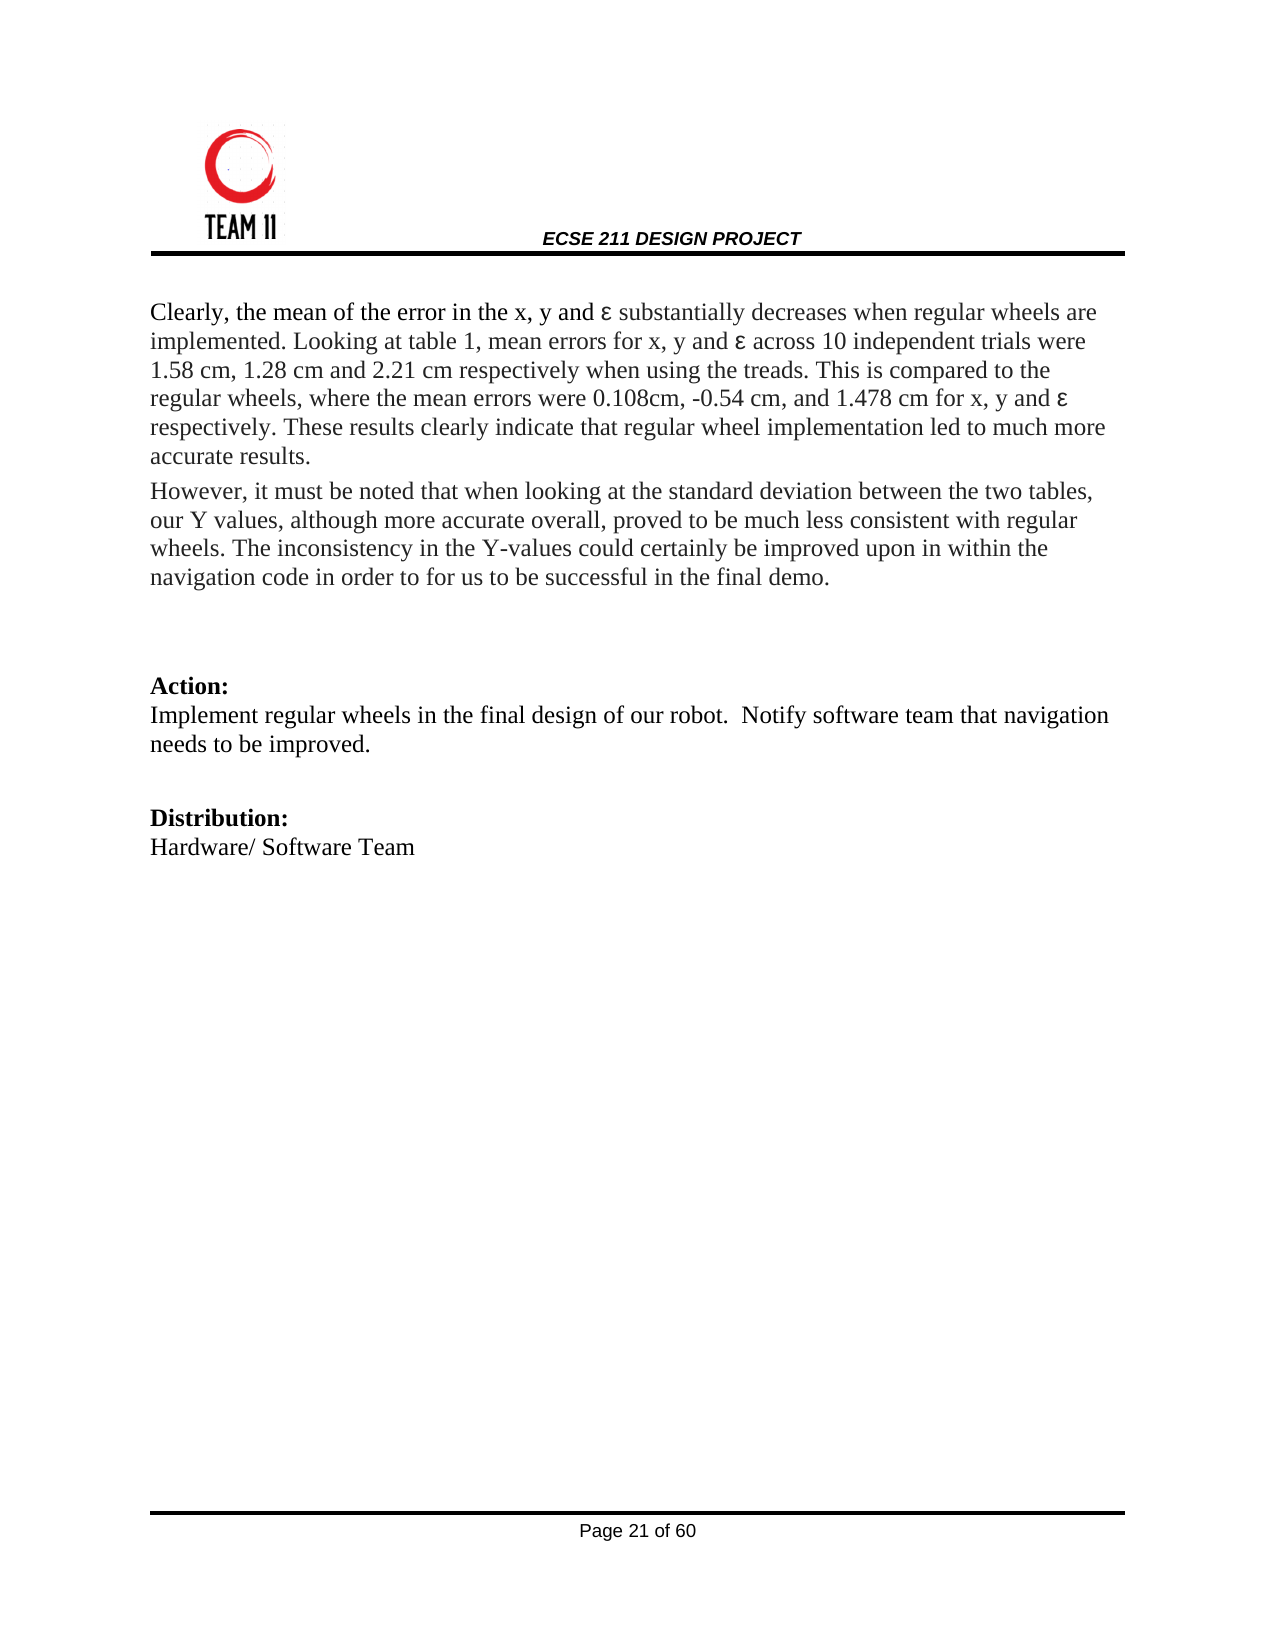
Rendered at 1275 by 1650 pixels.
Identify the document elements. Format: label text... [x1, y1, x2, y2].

text Clearly, the mean of the error in the x, y and ε substantially decreases when regular wheels are implemented. Looking at table 1, mean errors for x, y and ε across 10 independent trials were 1.58 cm, 1.28 cm and 2.21 cm respectively when using the treads. This is compared to the regular wheels, where the mean errors were 0.108cm, -0.54 cm, and 1.478 cm for x, y and ε respectively. These results clearly indicate that regular wheel implementation led to much more accurate results. [150, 297, 1125, 470]
subtitle Distribution: Hardware/ Software Team [150, 774, 1125, 861]
text Action: Implement regular wheels in the final design of our robot. Notify software team that navigation needs to be improved. [150, 643, 1125, 758]
text However, it must be noted that when looking at the standard deviation between the two tables, our Y values, although more accurate overall, proved to be much less consistent with regular wheels. The inconsistency in the Y-values could certainly be improved upon in within the navigation code in order to for us to be successful in the final demo. [150, 476, 1125, 591]
picture [197, 120, 286, 245]
